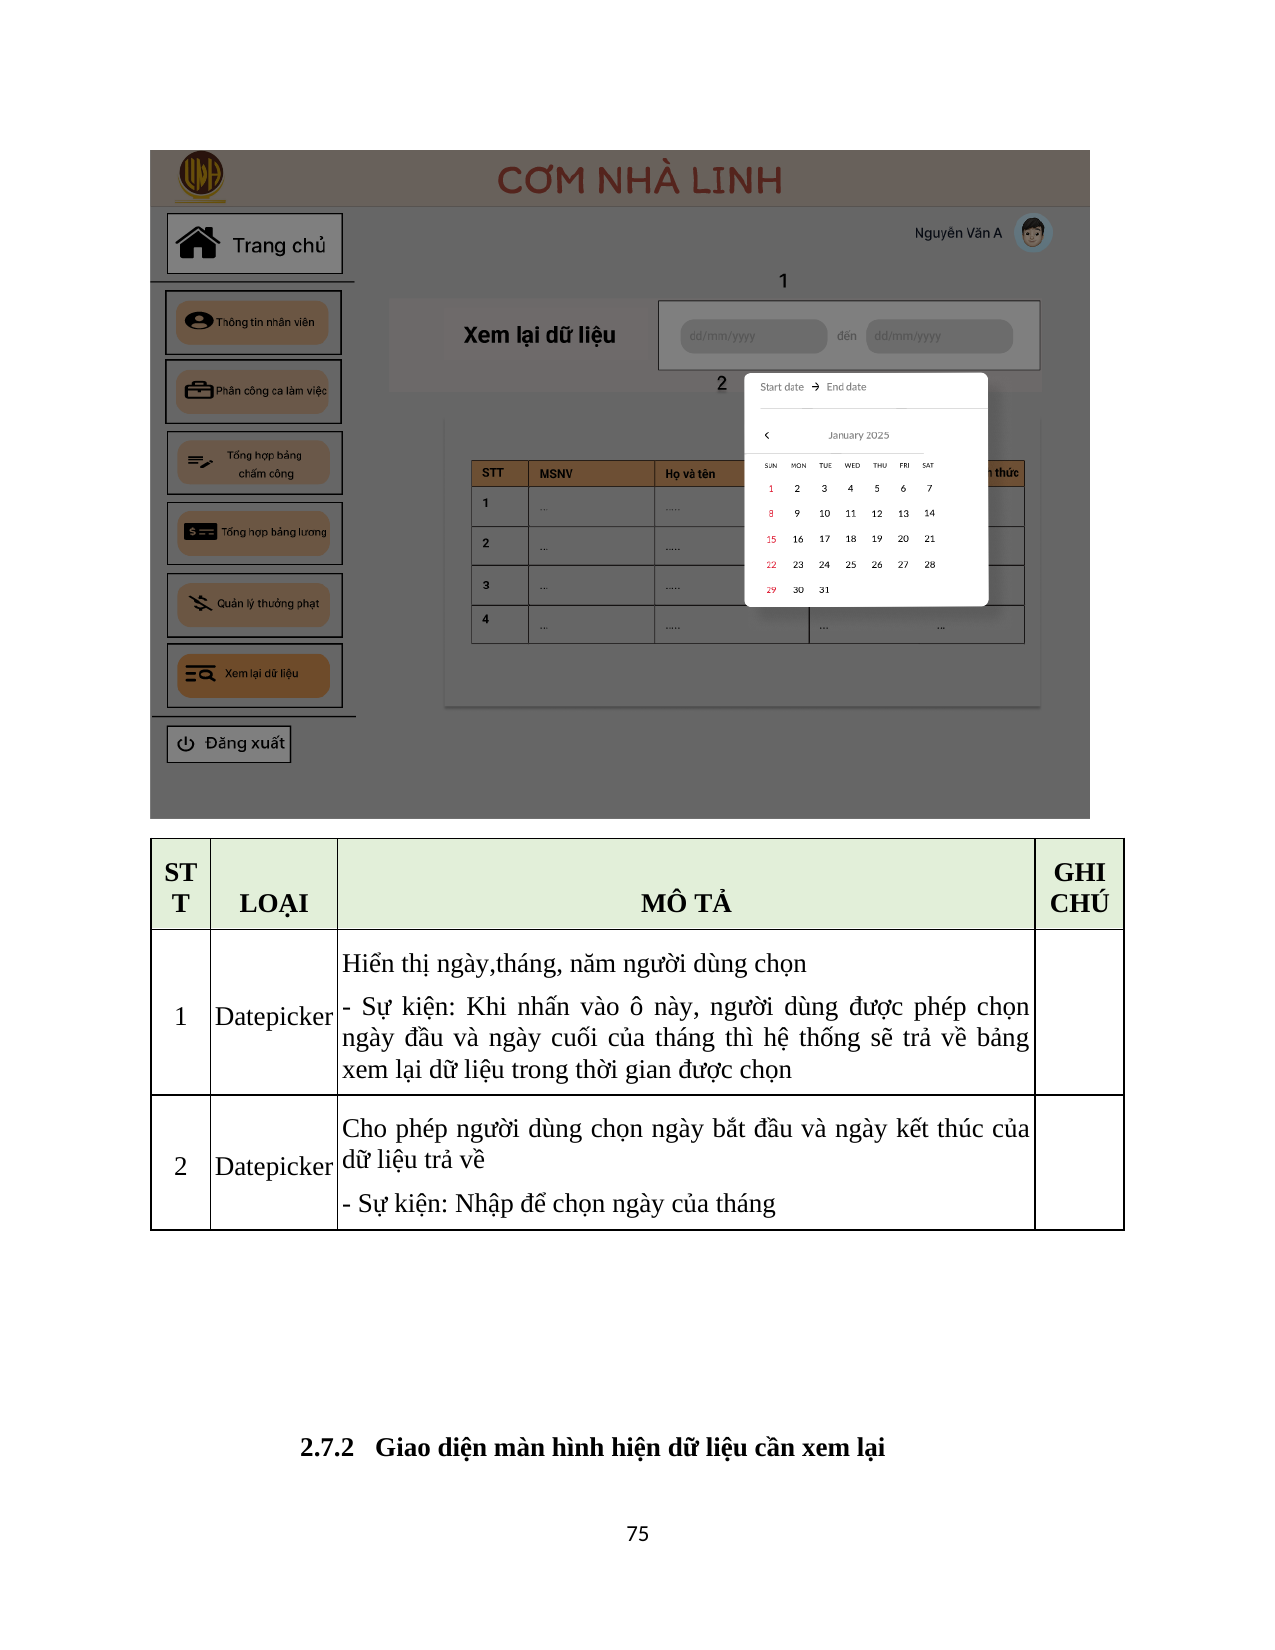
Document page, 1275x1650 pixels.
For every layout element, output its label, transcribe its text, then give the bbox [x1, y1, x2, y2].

table_header LOẠI [211, 839, 337, 928]
table_cell Cho phép người dùng chọn ngày bắt đầu và ngày kết thúc của dữ liệu trả về - Sự kiện: Nhập để chọn ngày của tháng [338, 1096, 1034, 1229]
table_cell 2 [152, 1096, 210, 1229]
table_cell [1036, 930, 1123, 1094]
table_cell 1 [152, 930, 210, 1094]
table_cell Datepicker [211, 930, 337, 1094]
picture [150, 150, 1090, 819]
table_header GHI CHÚ [1036, 839, 1123, 928]
table_cell Datepicker [211, 1096, 337, 1229]
table_cell Hiển thị ngày,tháng, năm người dùng chọn - Sự kiện: Khi nhấn vào ô này, người dùng được phép chọn ngày đầu và ngày cuối của tháng thì hệ thống sẽ trả về bảng xem lại dữ liệu trong thời gian được chọn [338, 930, 1034, 1094]
table_cell [1036, 1096, 1123, 1229]
table_header MÔ TẢ [338, 839, 1034, 928]
list Giao diện màn hình hiện dữ liệu cần xem lại [300, 1431, 1125, 1462]
table_header STT [152, 839, 210, 928]
